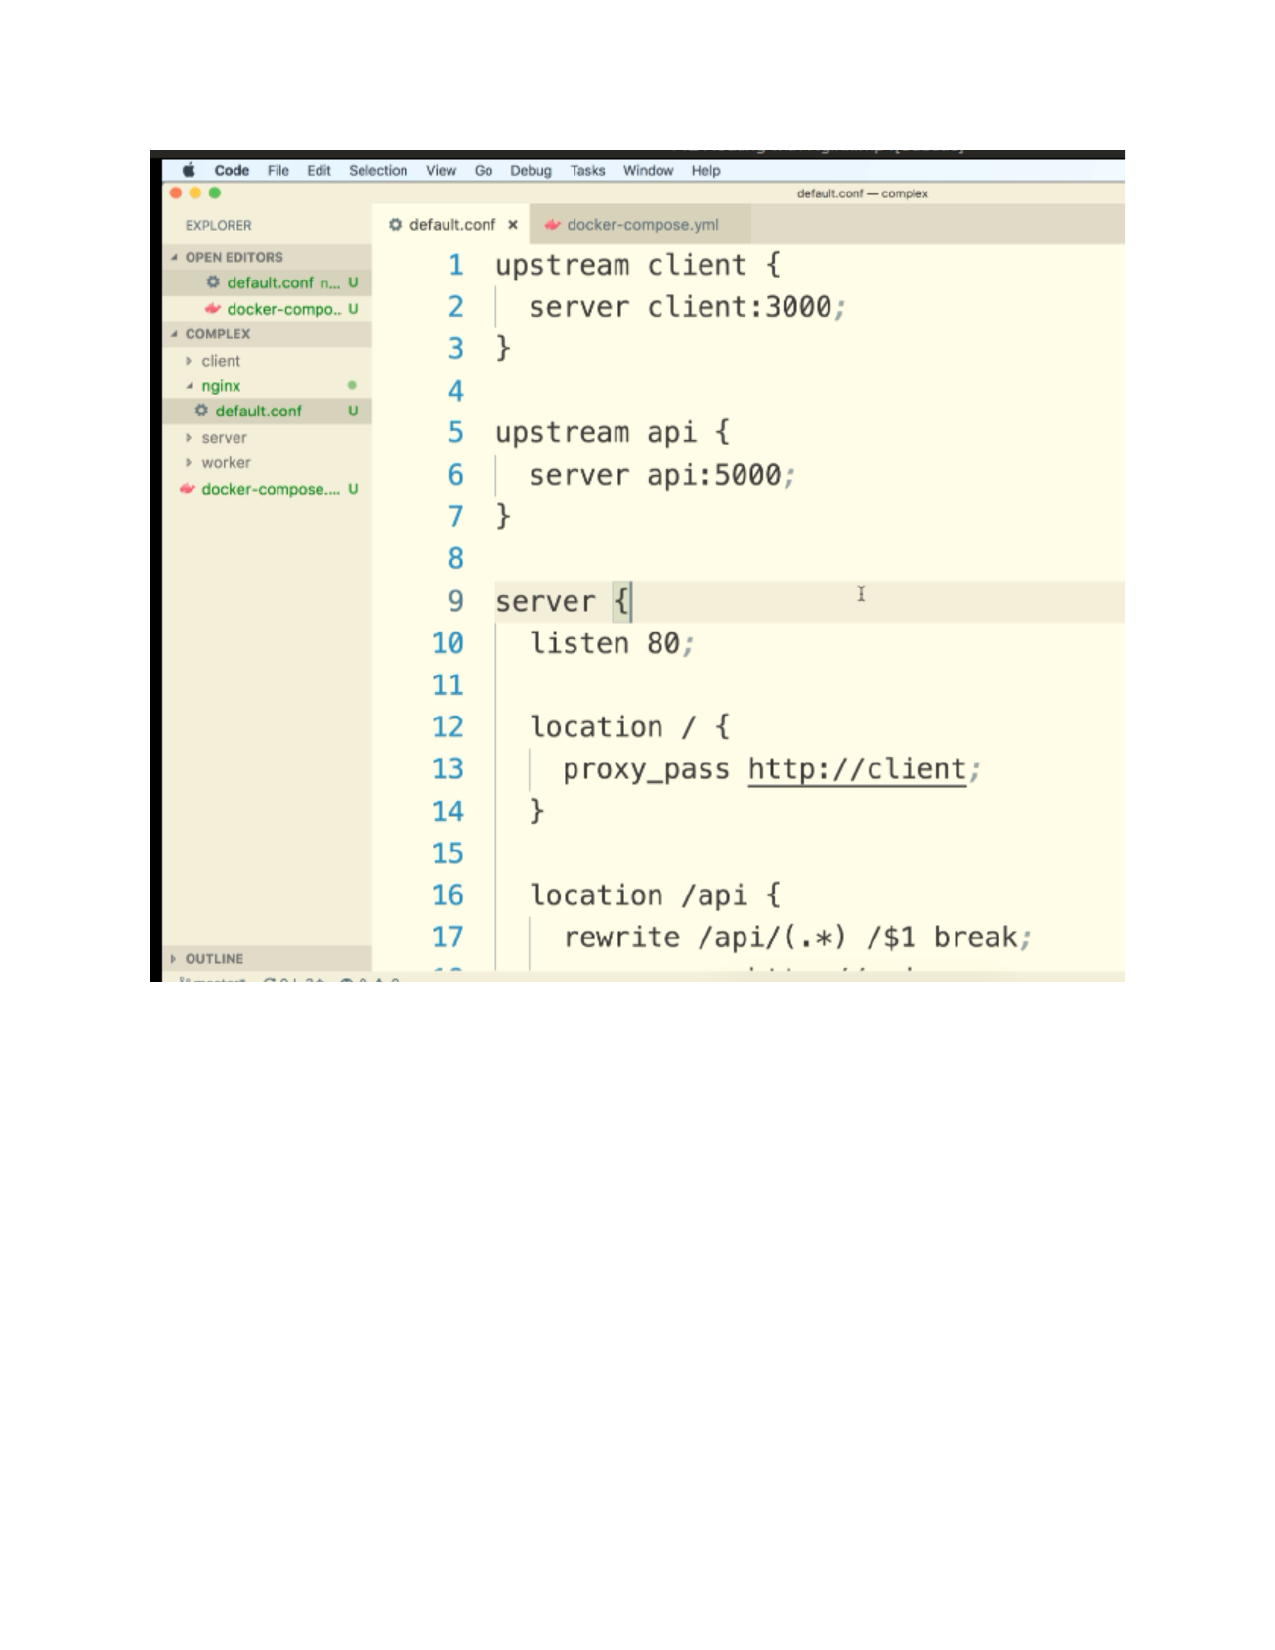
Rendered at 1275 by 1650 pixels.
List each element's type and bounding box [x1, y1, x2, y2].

picture [150, 150, 1125, 982]
